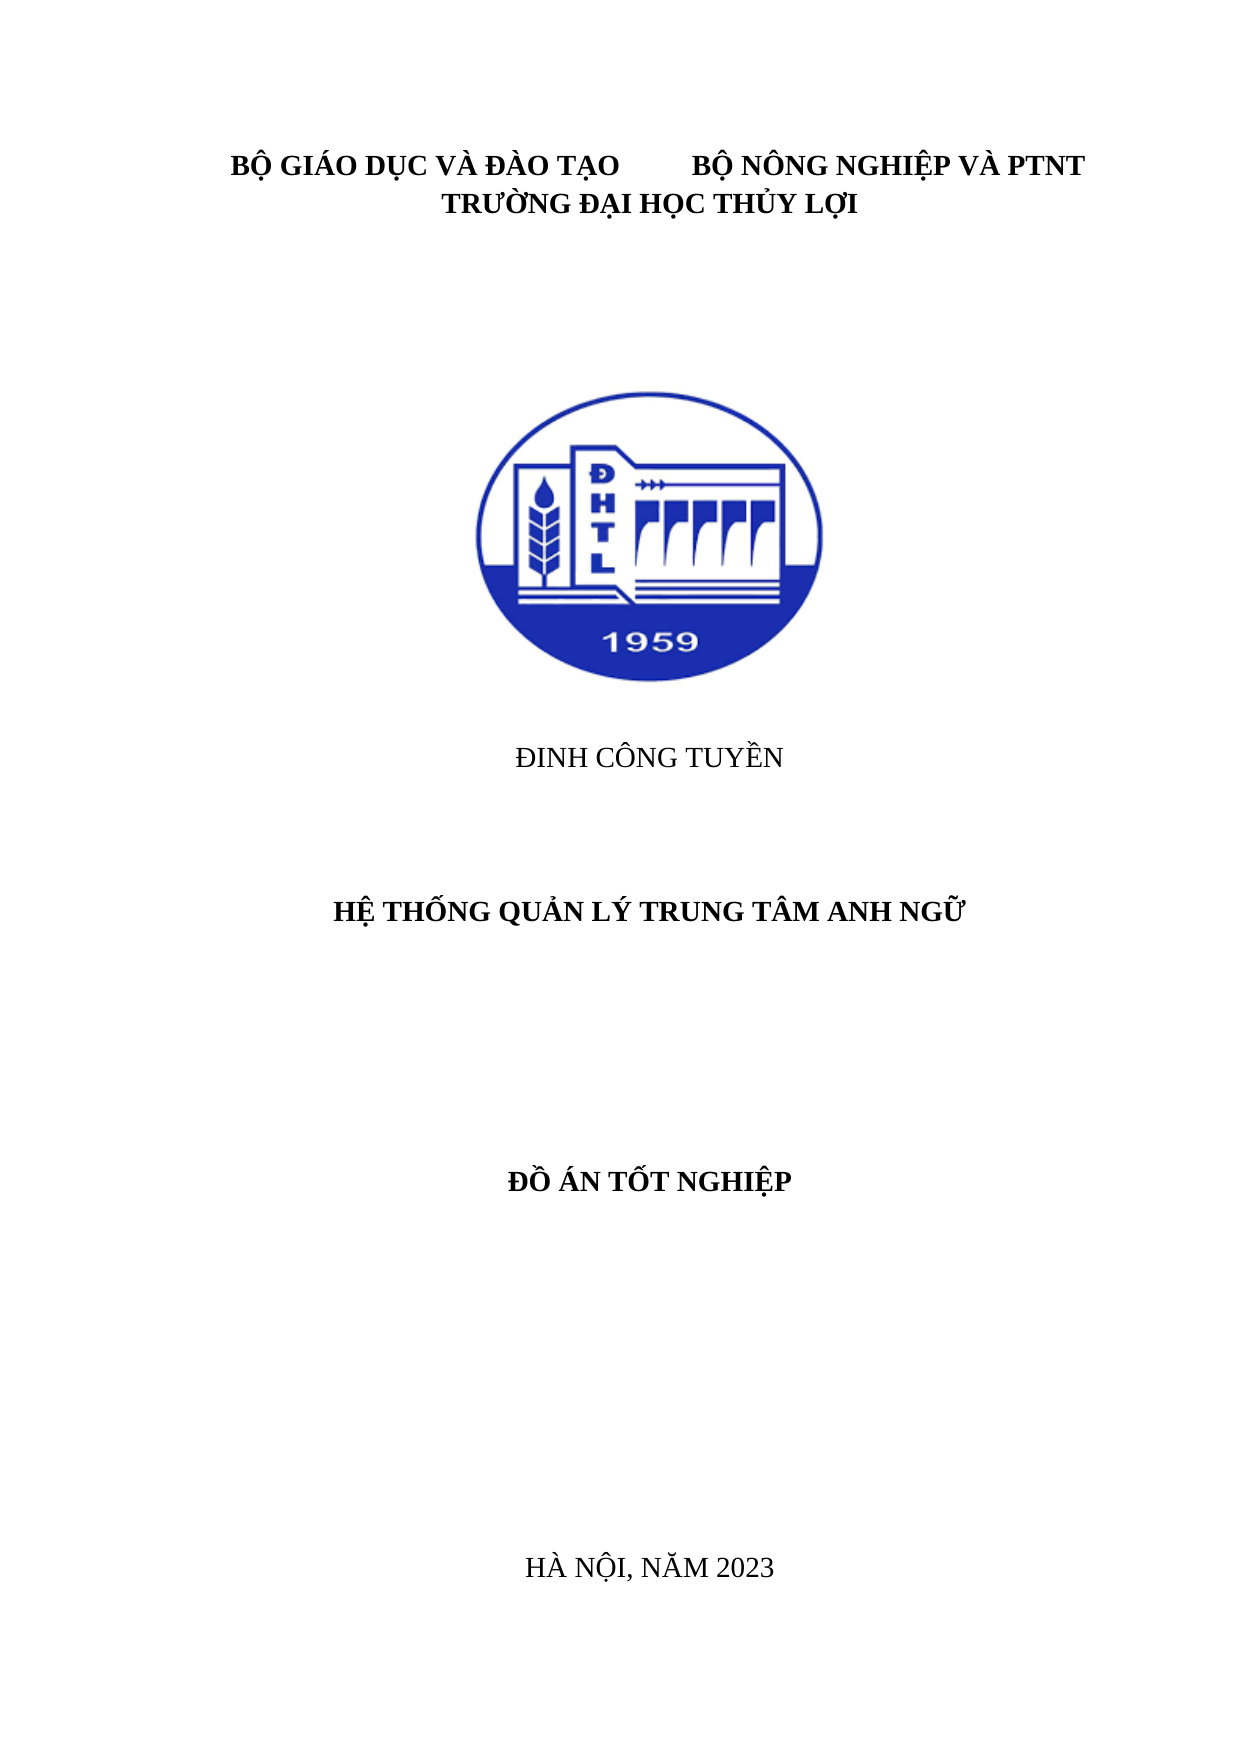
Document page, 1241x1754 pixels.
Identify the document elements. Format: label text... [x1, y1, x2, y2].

table_header bỘ GIÁO DỤC VÀ ĐÀO TẠO [189, 148, 655, 186]
picture [457, 376, 842, 698]
text ĐỒ ÁN TỐT NGHIỆP [177, 1164, 1122, 1198]
table_header BỘ NÔNG NGHIỆP VÀ PTNT [655, 148, 1122, 186]
text HÀ NỘI, NĂM 2023 [177, 1550, 1122, 1583]
text HỆ THỐNG QUẢN LÝ TRUNG TÂM ANH NGỮ [177, 894, 1122, 928]
text TRƯỜNG ĐẠI HỌC THỦY LỢI [177, 186, 1122, 220]
text ĐINH CÔNG TUYỀN [177, 740, 1122, 774]
